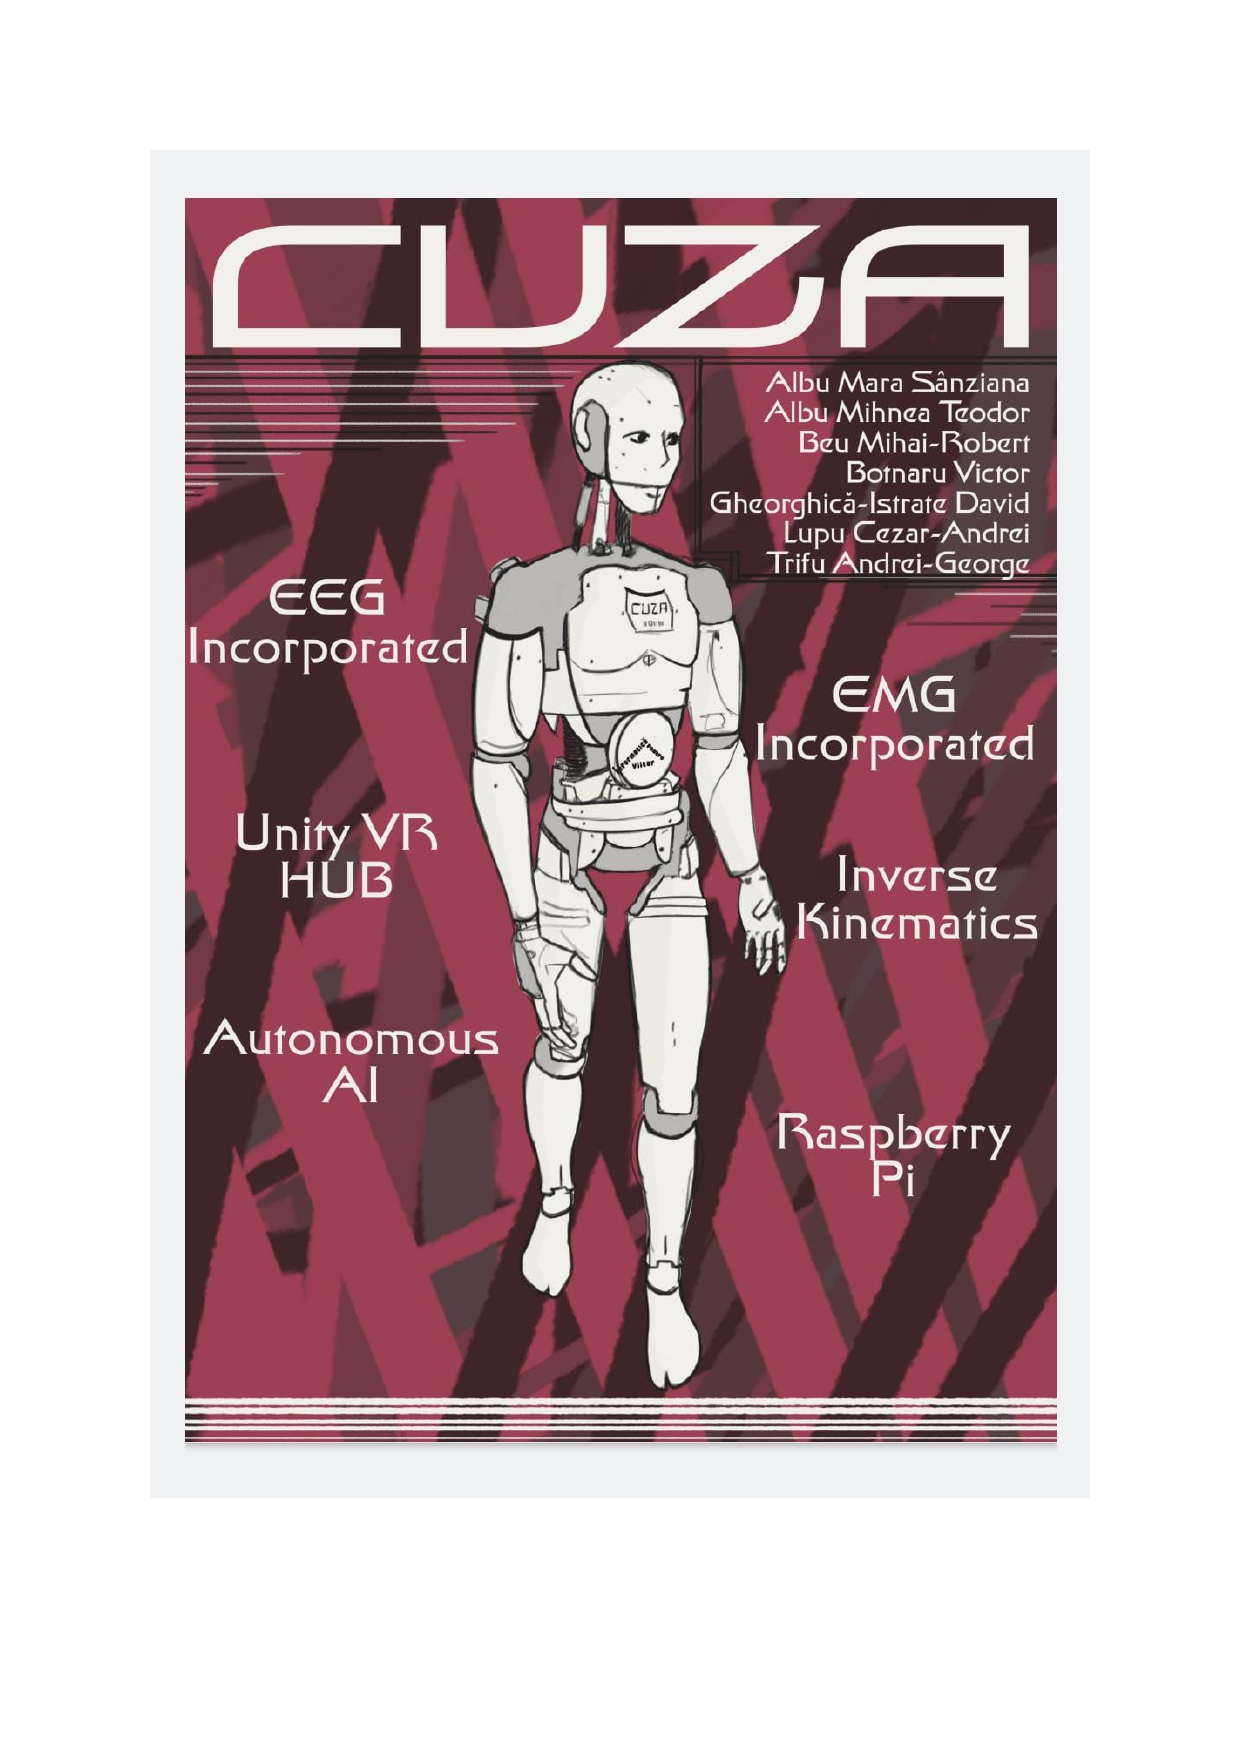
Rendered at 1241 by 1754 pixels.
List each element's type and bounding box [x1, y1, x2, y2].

picture [150, 150, 1091, 1498]
